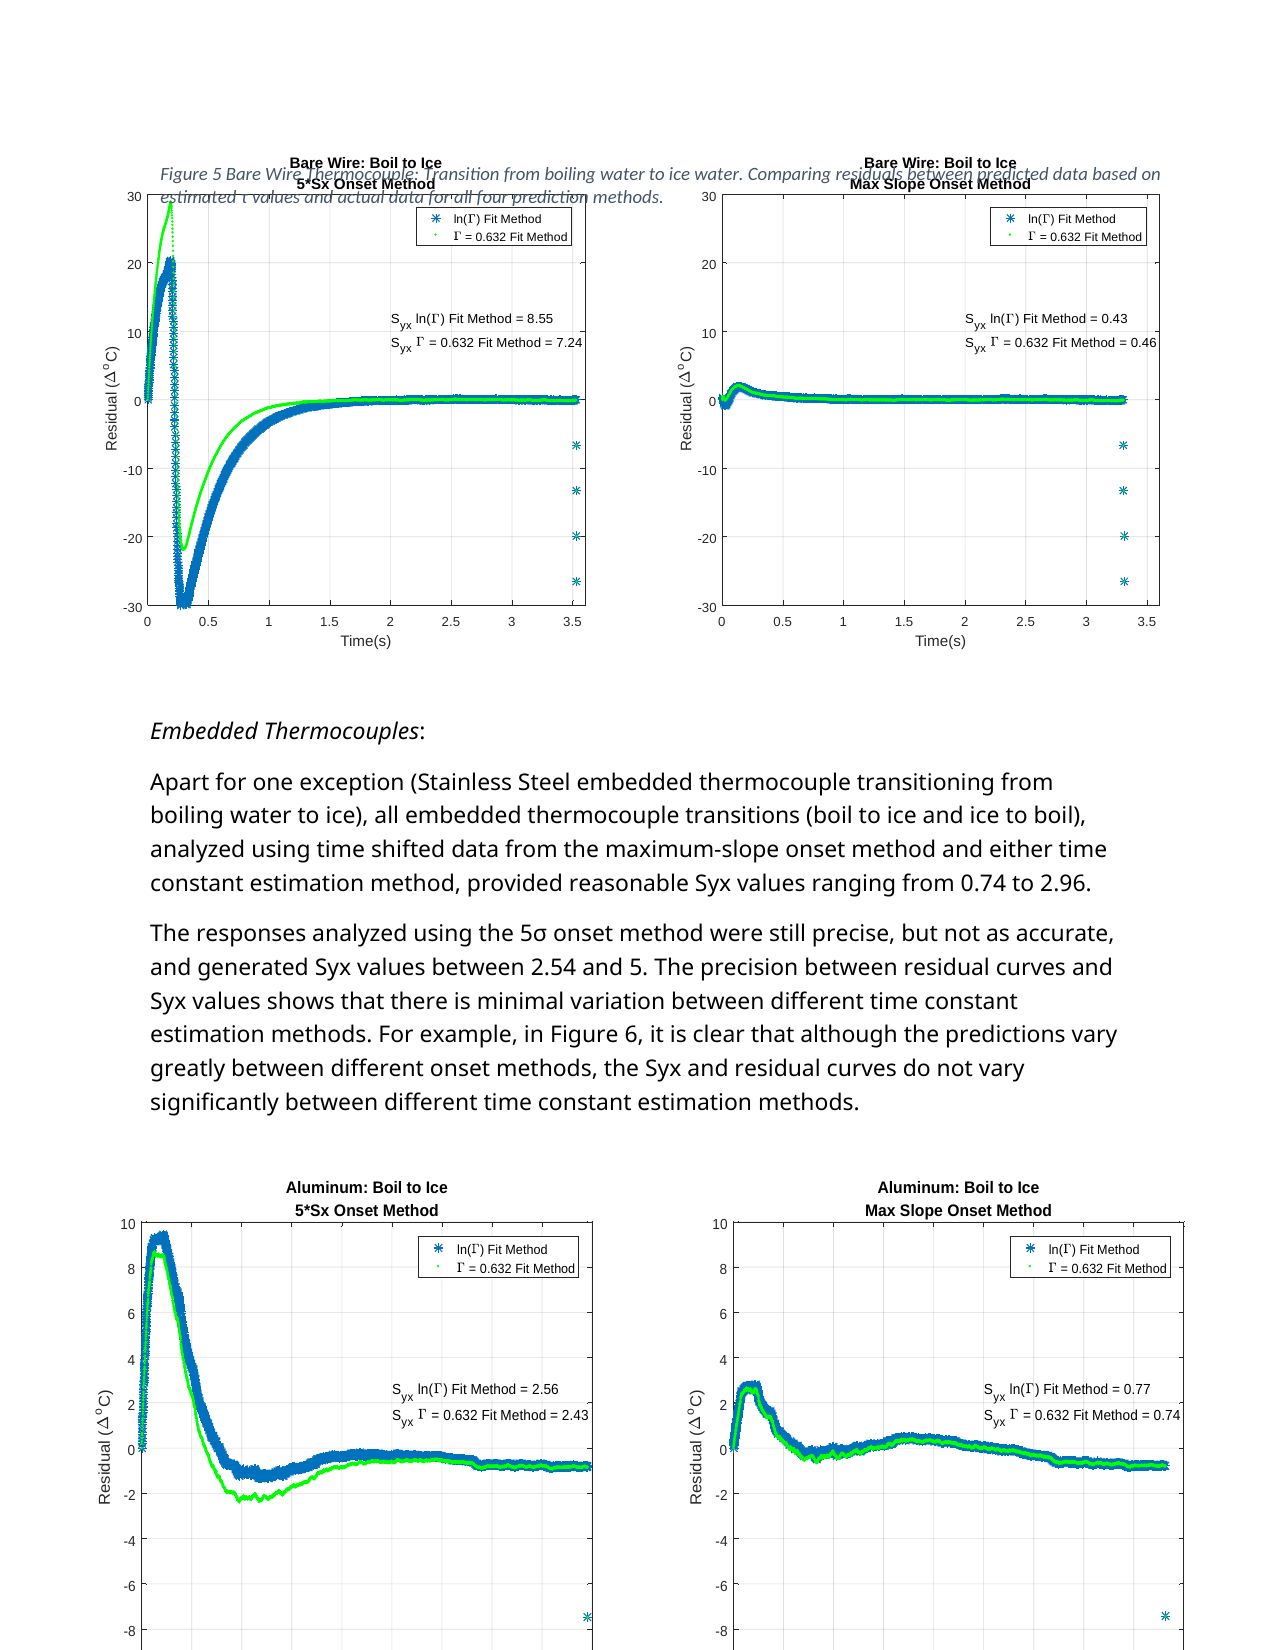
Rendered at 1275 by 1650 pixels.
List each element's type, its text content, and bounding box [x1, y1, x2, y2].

text The responses analyzed using the 5σ onset method were still precise, but not as accurate, and generated Syx values between 2.54 and 5. The precision between residual curves and Syx values shows that there is minimal variation between different time constant estimation methods. For example, in Figure 6, it is clear that although the predictions vary greatly between different onset methods, the Syx and residual curves do not vary significantly between different time constant estimation methods. [150, 917, 1125, 1117]
text Apart for one exception (Stainless Steel embedded thermocouple transitioning from boiling water to ice), all embedded thermocouple transitions (boil to ice and ice to boil), analyzed using time shifted data from the maximum-slope onset method and either time constant estimation method, provided reasonable Syx values ranging from 0.74 to 2.96. [150, 766, 1125, 898]
text Embedded Thermocouples: [150, 150, 1125, 746]
